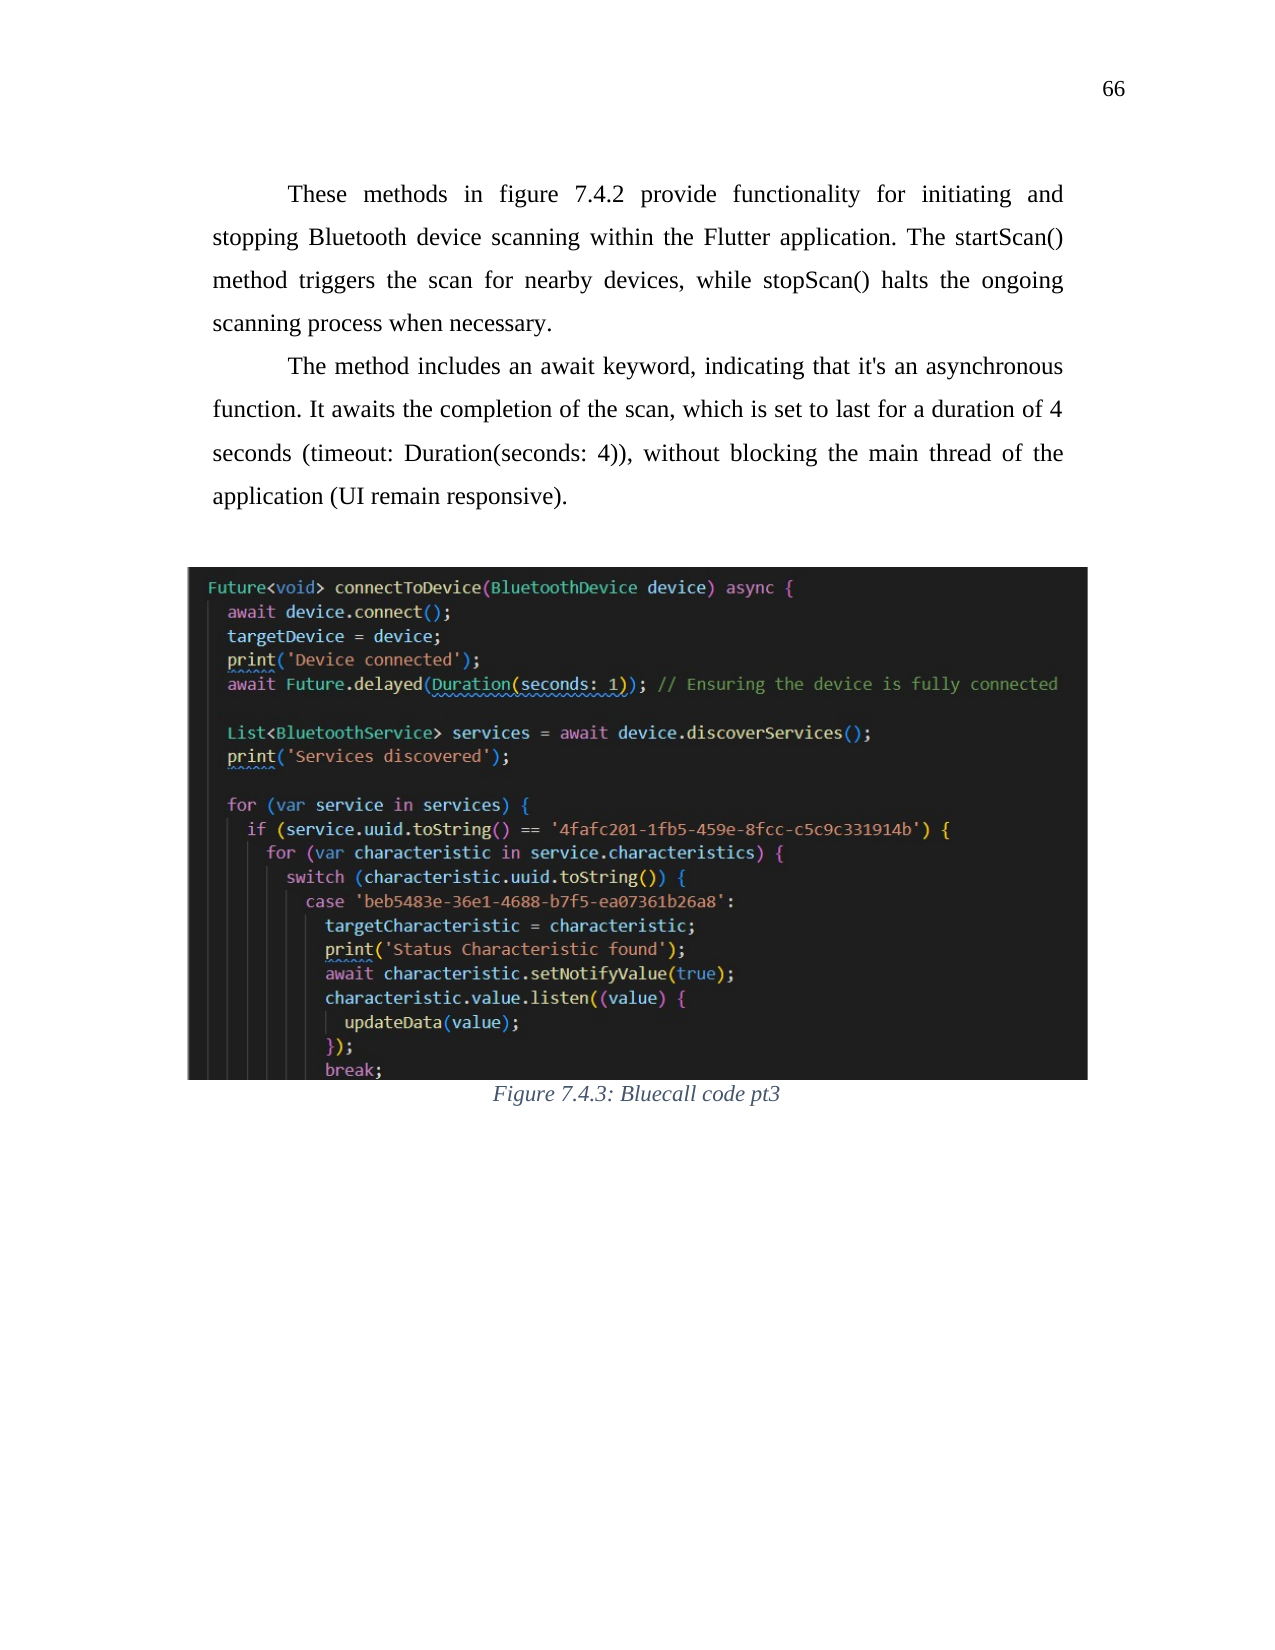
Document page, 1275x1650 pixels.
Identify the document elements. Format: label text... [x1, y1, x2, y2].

text Figure 7.4.3: Bluecall code pt3 [187, 1080, 1087, 1106]
text The method includes an await keyword, indicating that it's an asynchronous function. It awaits the completion of the scan, which is set to last for a duration of 4 seconds (timeout: Duration(seconds: 4)), without blocking the main thread of the application (UI remain responsive). [212, 351, 1065, 509]
picture [187, 567, 1088, 1080]
text These methods in figure 7.4.2 provide functionality for initiating and stopping Bluetooth device scanning within the Flutter application. The startScan() method triggers the scan for nearby devices, while stopScan() halts the ongoing scanning process when necessary. [212, 179, 1065, 337]
